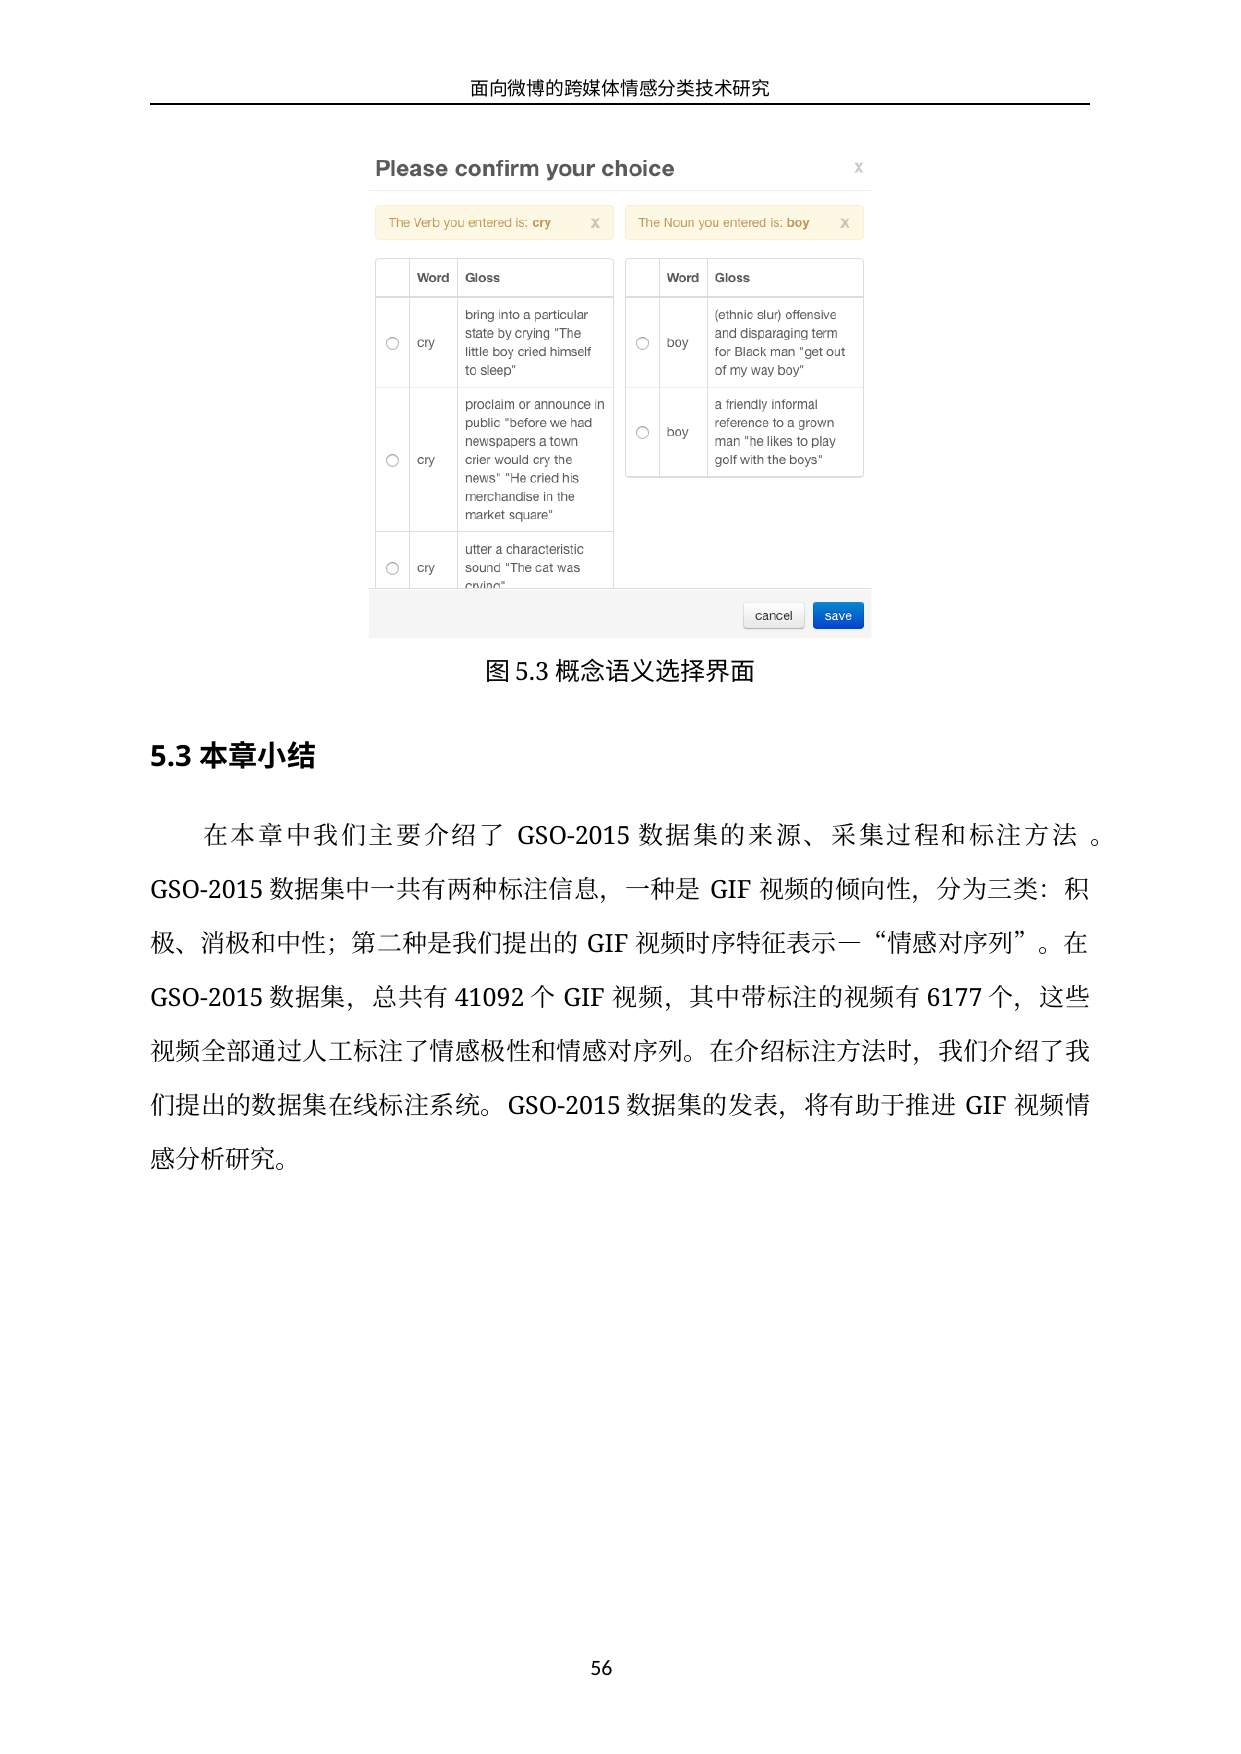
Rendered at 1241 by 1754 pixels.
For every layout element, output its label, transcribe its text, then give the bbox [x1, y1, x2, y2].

text 在本章中我们主要介绍了 GSO-2015数据集的来源、采集过程和标注方法 。GSO-2015数据集中一共有两种标注信息，一种是 GIF 视频的倾向性，分为三类：积极、消极和中性；第二种是我们提出的 GIF 视频时序特征表示—“情感对序列”。在GSO-2015数据集，总共有41092个 GIF 视频，其中带标注的视频有6177个，这些视频全部通过人工标注了情感极性和情感对序列。在介绍标注方法时，我们介绍了我们提出的数据集在线标注系统。GSO-2015数据集的发表，将有助于推进 GIF 视频情感分析研究。 [150, 816, 1090, 1175]
picture [368, 150, 872, 638]
text 5.3 本章小结 [150, 732, 1090, 774]
text 图5.3 概念语义选择界面 [150, 651, 1090, 687]
